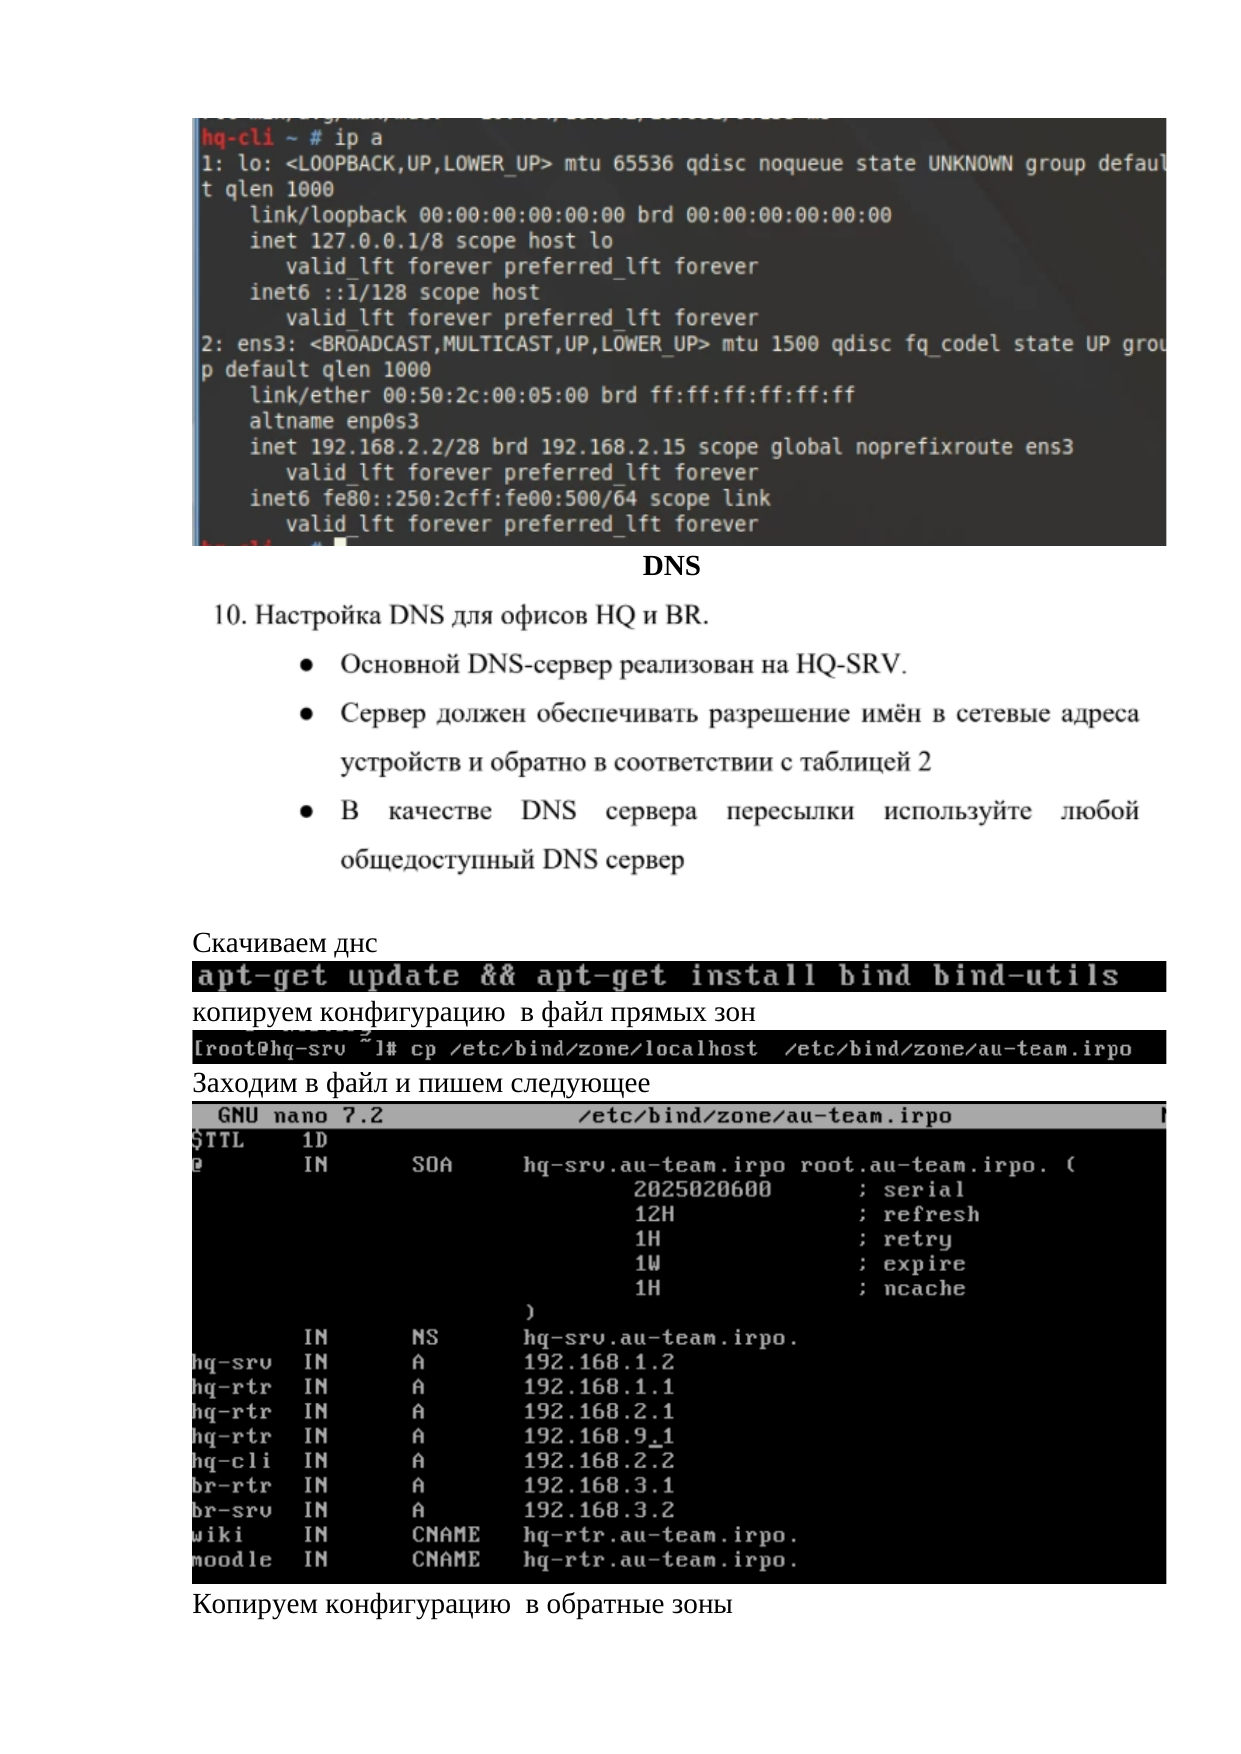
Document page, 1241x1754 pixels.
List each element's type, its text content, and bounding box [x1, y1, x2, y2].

text Копируем конфигурацию в обратные зоны [192, 1586, 1152, 1619]
picture [192, 118, 1167, 546]
text Скачиваем днс [192, 925, 1152, 959]
picture [192, 961, 1167, 992]
picture [192, 1030, 1167, 1064]
text DNS [192, 548, 1152, 581]
text копируем конфигурацию в файл прямых зон [192, 994, 1152, 1028]
picture [192, 583, 1167, 887]
picture [192, 1101, 1167, 1584]
text Заходим в файл и пишем следующее [192, 1065, 1152, 1099]
